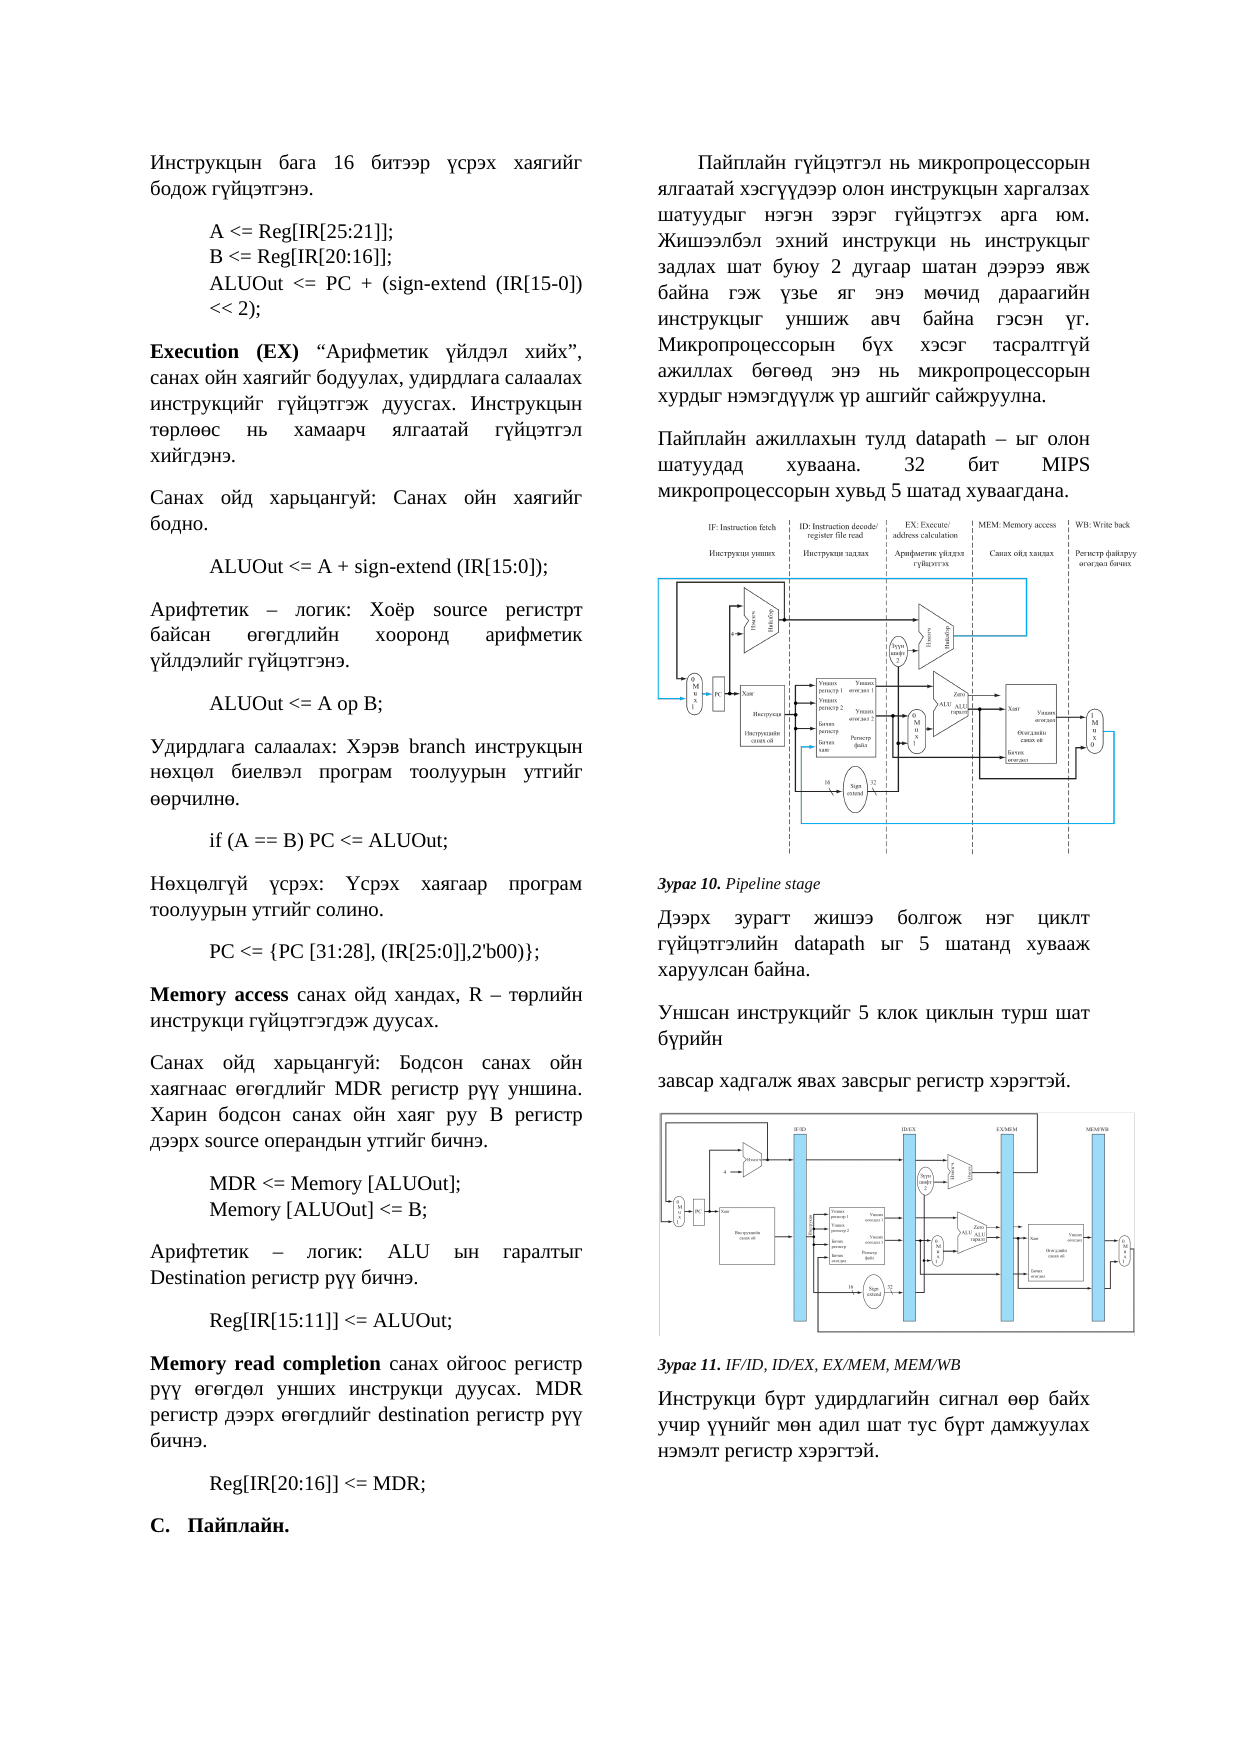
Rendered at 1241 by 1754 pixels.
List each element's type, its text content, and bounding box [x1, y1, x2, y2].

text Арифтетик – логик: ALU ын гаралтыг Destination регистр рүү бичнэ. [150, 1239, 583, 1289]
text ALUOut <= A op B; [209, 691, 583, 715]
text Reg[IR[20:16]] <= MDR; [209, 1471, 583, 1495]
list Пайплайн. [150, 1513, 583, 1537]
text Уншсан инструкцийг 5 клок циклын турш шат бүрийн [658, 1000, 1090, 1050]
text Дээрх зурагт жишээ болгож нэг циклт гүйцэтгэлийн datapath ыг 5 шатанд хувааж харуулсан байна. [658, 905, 1090, 981]
text Инструкци бүрт удирдлагийн сигнал өөр байх учир үүнийг мөн адил шат тус бүрт дамжуулах нэмэлт регистр хэрэгтэй. [658, 1386, 1090, 1462]
text ALUOut <= PC + (sign-extend (IR[15-0]) << 2); [209, 270, 583, 320]
text MDR <= Memory [ALUOut]; [209, 1171, 583, 1195]
text Зураг 11. IF/ID, ID/EX, EX/MEM, MEM/WB [658, 1354, 1090, 1374]
text ALUOut <= A + sign-extend (IR[15:0]); [209, 554, 583, 578]
text завсар хадгалж явах завсрыг регистр хэрэгтэй. [658, 1068, 1090, 1092]
text A <= Reg[IR[25:21]]; [209, 218, 583, 243]
text Execution (EX) “Арифметик үйлдэл хийх”, санах ойн хаягийг бодуулах, удирдлага салаалах инструкцийг гүйцэтгэж дуусгах. Инструкцын төрлөөс нь хамаарч ялгаатай гүйцэтгэл хийгдэнэ. [150, 339, 583, 467]
text if (A == B) PC <= ALUOut; [209, 828, 583, 852]
text Memory access санах ойд хандах, R – төрлийн инструкци гүйцэтгэгдэж дуусах. [150, 982, 583, 1032]
text Reg[IR[15:11]] <= ALUOut; [209, 1308, 583, 1332]
text PC <= {PC [31:28], (IR[25:0]],2'b00)}; [209, 939, 583, 963]
text Арифтетик – логик: Хоёр source регистрт байсан өгөгдлийн хооронд арифметик үйлдэлийг гүйцэтгэнэ. [150, 596, 583, 672]
picture [657, 1110, 1137, 1336]
text Санах ойд харьцангуй: Санах ойн хаягийг бодно. [150, 485, 583, 535]
text Нөхцөлгүй үсрэх: Үсрэх хаягаар програм тоолуурын утгийг солино. [150, 871, 583, 921]
text Memory read completion санах ойгоос регистр рүү өгөгдөл унших инструкци дуусах. MDR регистр дээрх өгөгдлийг destination регистр рүү бичнэ. [150, 1350, 583, 1452]
text Memory [ALUOut] <= B; [209, 1197, 583, 1221]
picture [657, 520, 1137, 855]
text Удирдлага салаалах: Хэрэв branch инструкцын нөхцөл биелвэл програм тоолуурын утгийг өөрчилнө. [150, 733, 583, 809]
text Пайплайн гүйцэтгэл нь микропроцессорын ялгаатай хэсгүүдээр олон инструкцын харгалзах шатуудыг нэгэн зэрэг гүйцэтгэх арга юм. Жишээлбэл эхний инструкци нь инструкцыг задлах шат буюу 2 дугаар шатан дээрээ явж байна гэж үзье яг энэ мөчид дараагийн инструкцыг уншиж авч байна гэсэн үг. Микропроцессорын бүх хэсэг тасралтгүй ажиллах бөгөөд энэ нь микропроцессорын хурдыг нэмэгдүүлж үр ашгийг сайжруулна. [658, 150, 1090, 407]
text Зураг 10. Pipeline stage [658, 873, 1090, 893]
text B <= Reg[IR[20:16]]; [209, 244, 583, 268]
text Санах ойд харьцангуй: Бодсон санах ойн хаягнаас өгөгдлийг MDR регистр рүү уншина. Харин бодсон санах ойн хаяг руу B регистр дээрх source операндын утгийг бичнэ. [150, 1050, 583, 1152]
text Пайплайн ажиллахын тулд datapath – ыг олон шатуудад хуваана. 32 бит MIPS микропроцессорын хувьд 5 шатад хуваагдана. [658, 426, 1090, 502]
